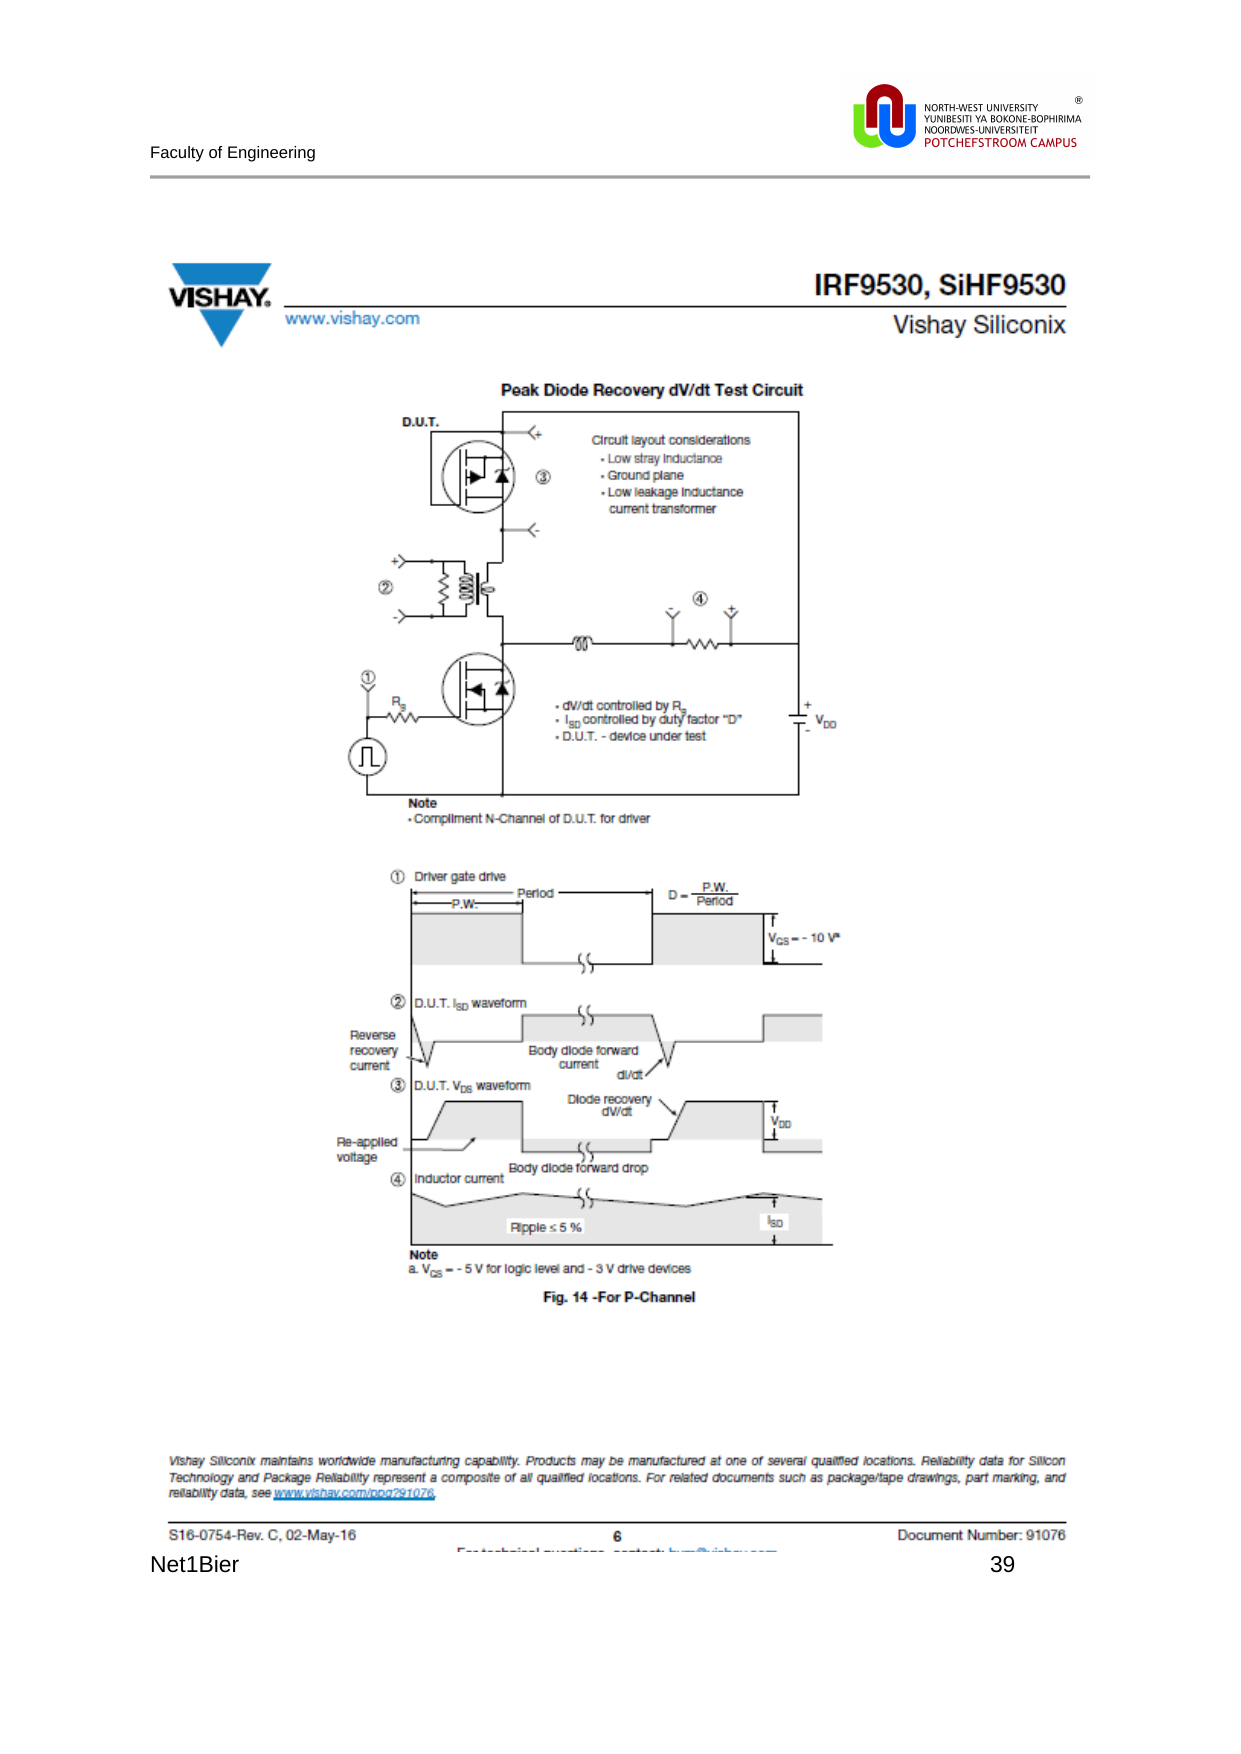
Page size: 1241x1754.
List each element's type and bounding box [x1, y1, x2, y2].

picture [150, 240, 1090, 1552]
picture [840, 73, 1095, 159]
